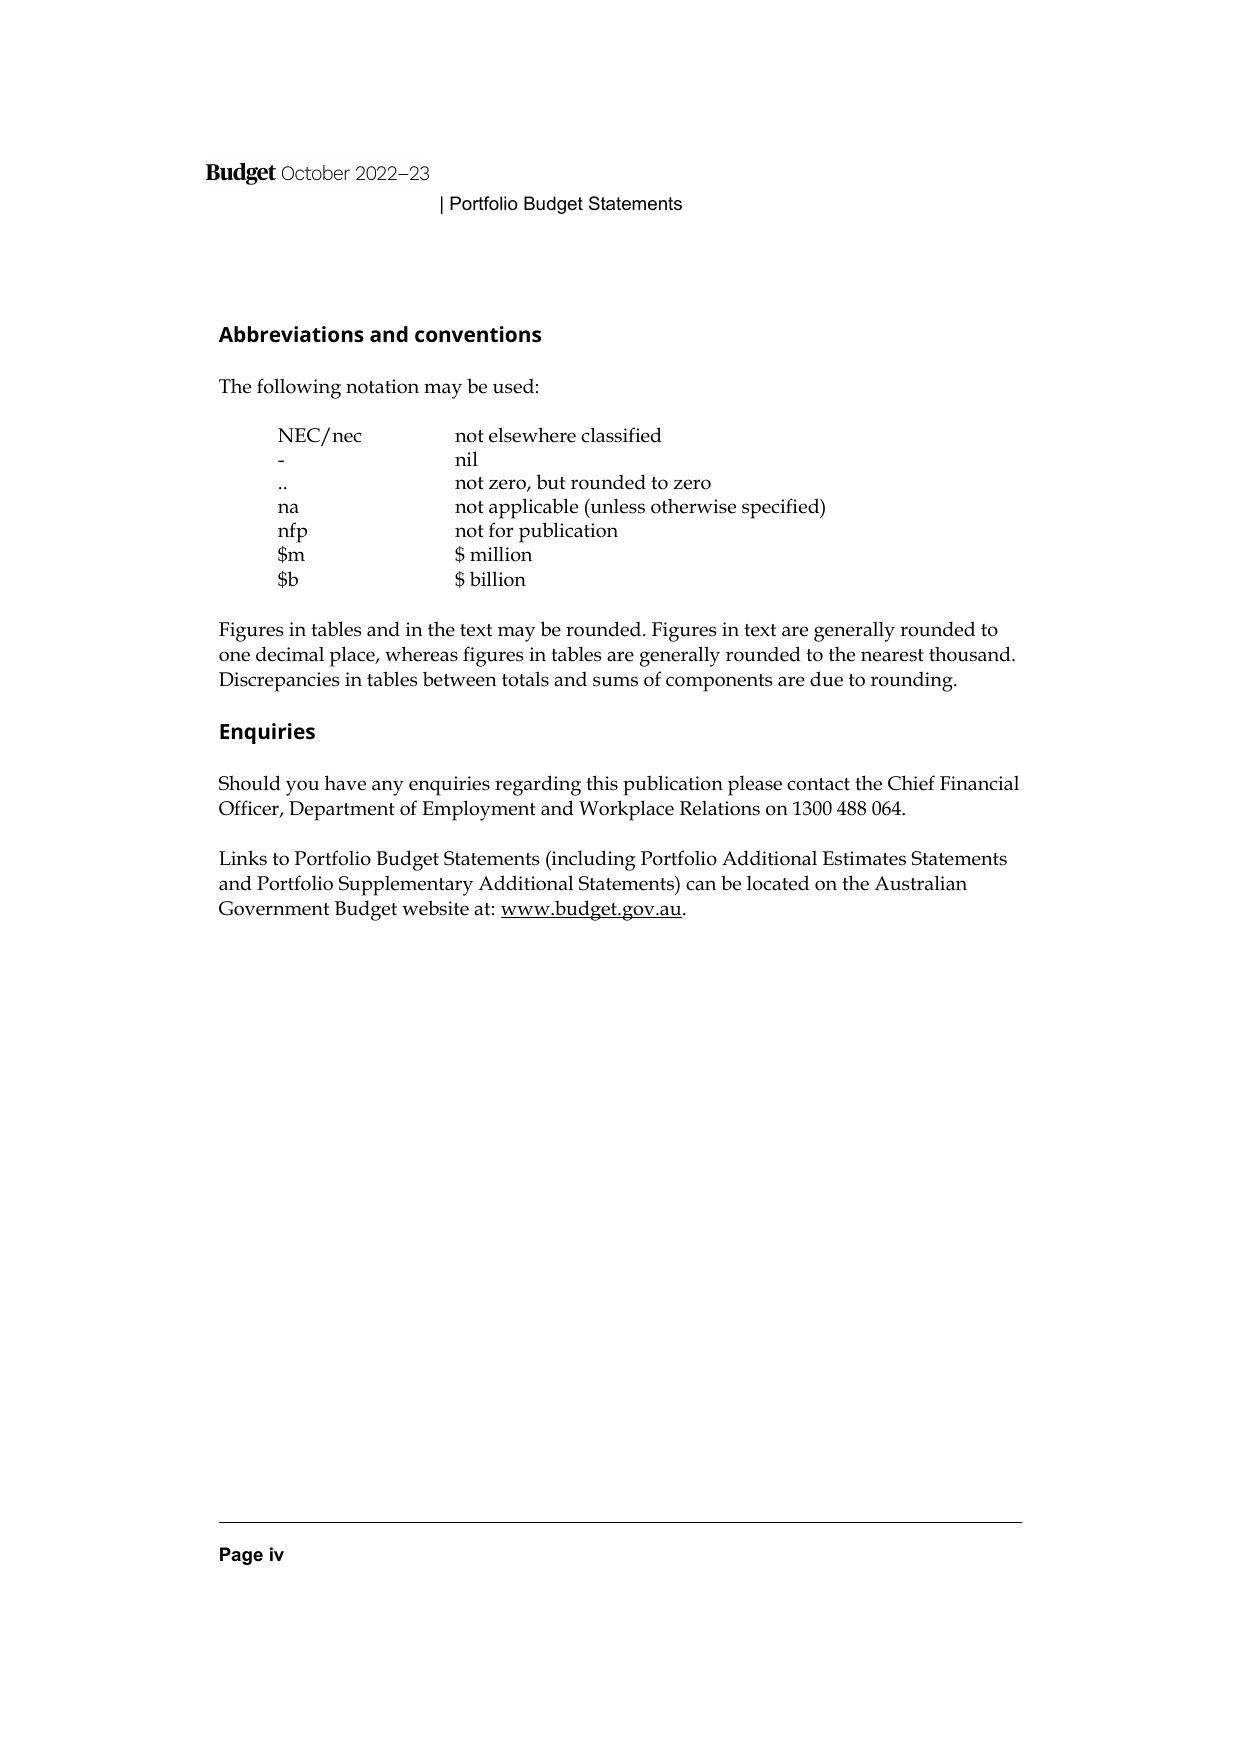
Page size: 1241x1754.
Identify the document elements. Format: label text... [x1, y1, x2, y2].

text $b $ billion [278, 567, 1022, 592]
text $m $ million [278, 543, 1022, 567]
text The following notation may be used: [218, 374, 1022, 399]
text .. not zero, but rounded to zero [278, 471, 1022, 495]
text Figures in tables and in the text may be rounded. Figures in text are generally rounded to one decimal place, whereas figures in tables are generally rounded to the nearest thousand. Discrepancies in tables between totals and sums of components are due to rounding. [218, 617, 1022, 692]
picture [206, 157, 429, 186]
text NEC/nec not elsewhere classified [278, 424, 1022, 448]
text Links to Portfolio Budget Statements (including Portfolio Additional Estimates Statements and Portfolio Supplementary Additional Statements) can be located on the Australian Government Budget website at: www.budget.gov.au. [218, 845, 1022, 920]
text Should you have any enquiries regarding this publication please contact the Chief Financial Officer, Department of Employment and Workplace Relations on 1300 488 064. [218, 770, 1022, 820]
text na not applicable (unless otherwise specified) [278, 495, 1022, 519]
subtitle Abbreviations and conventions [218, 320, 1022, 349]
text - nil [278, 448, 1022, 471]
subtitle Enquiries [218, 717, 1022, 745]
text nfp not for publication [278, 519, 1022, 543]
